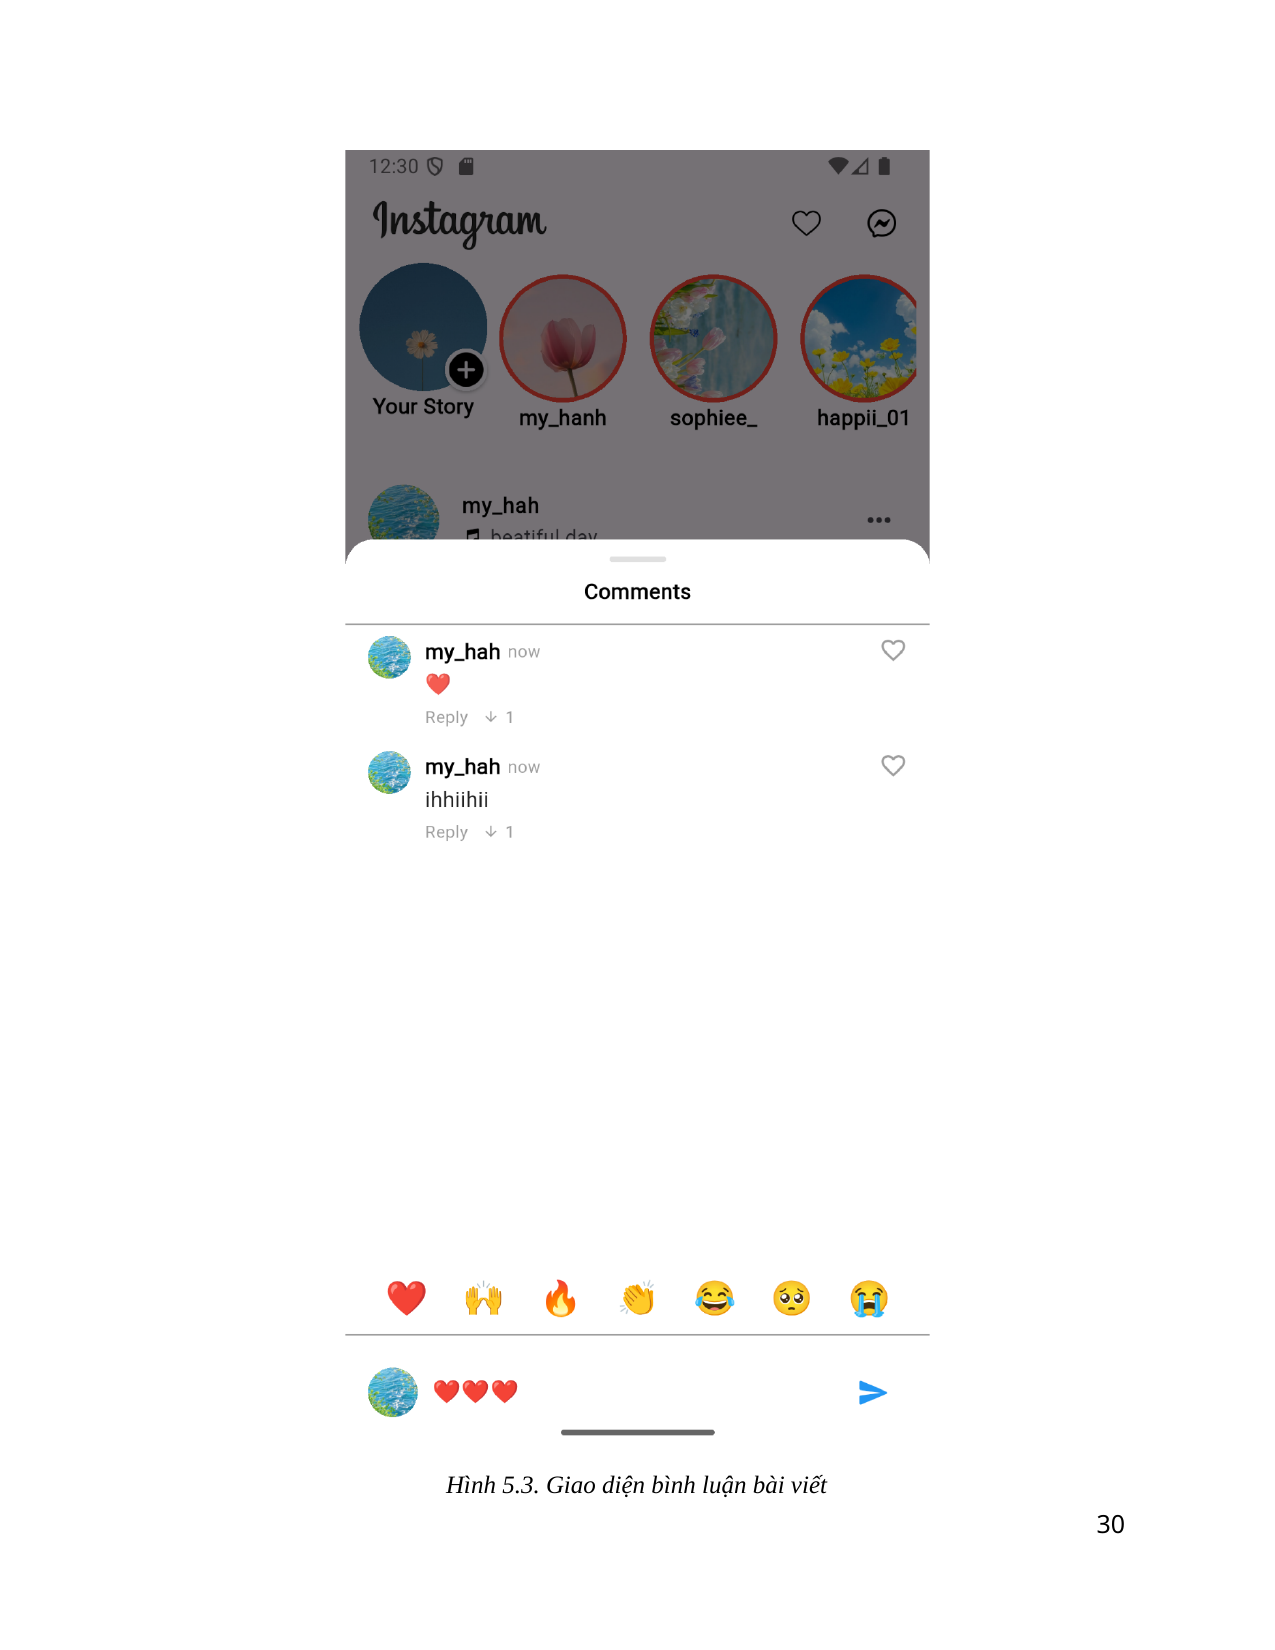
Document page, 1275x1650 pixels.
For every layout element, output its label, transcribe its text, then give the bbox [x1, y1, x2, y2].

picture [345, 150, 930, 1449]
text Hình 5.3. Giao diện bình luận bài viết [150, 1470, 1125, 1499]
